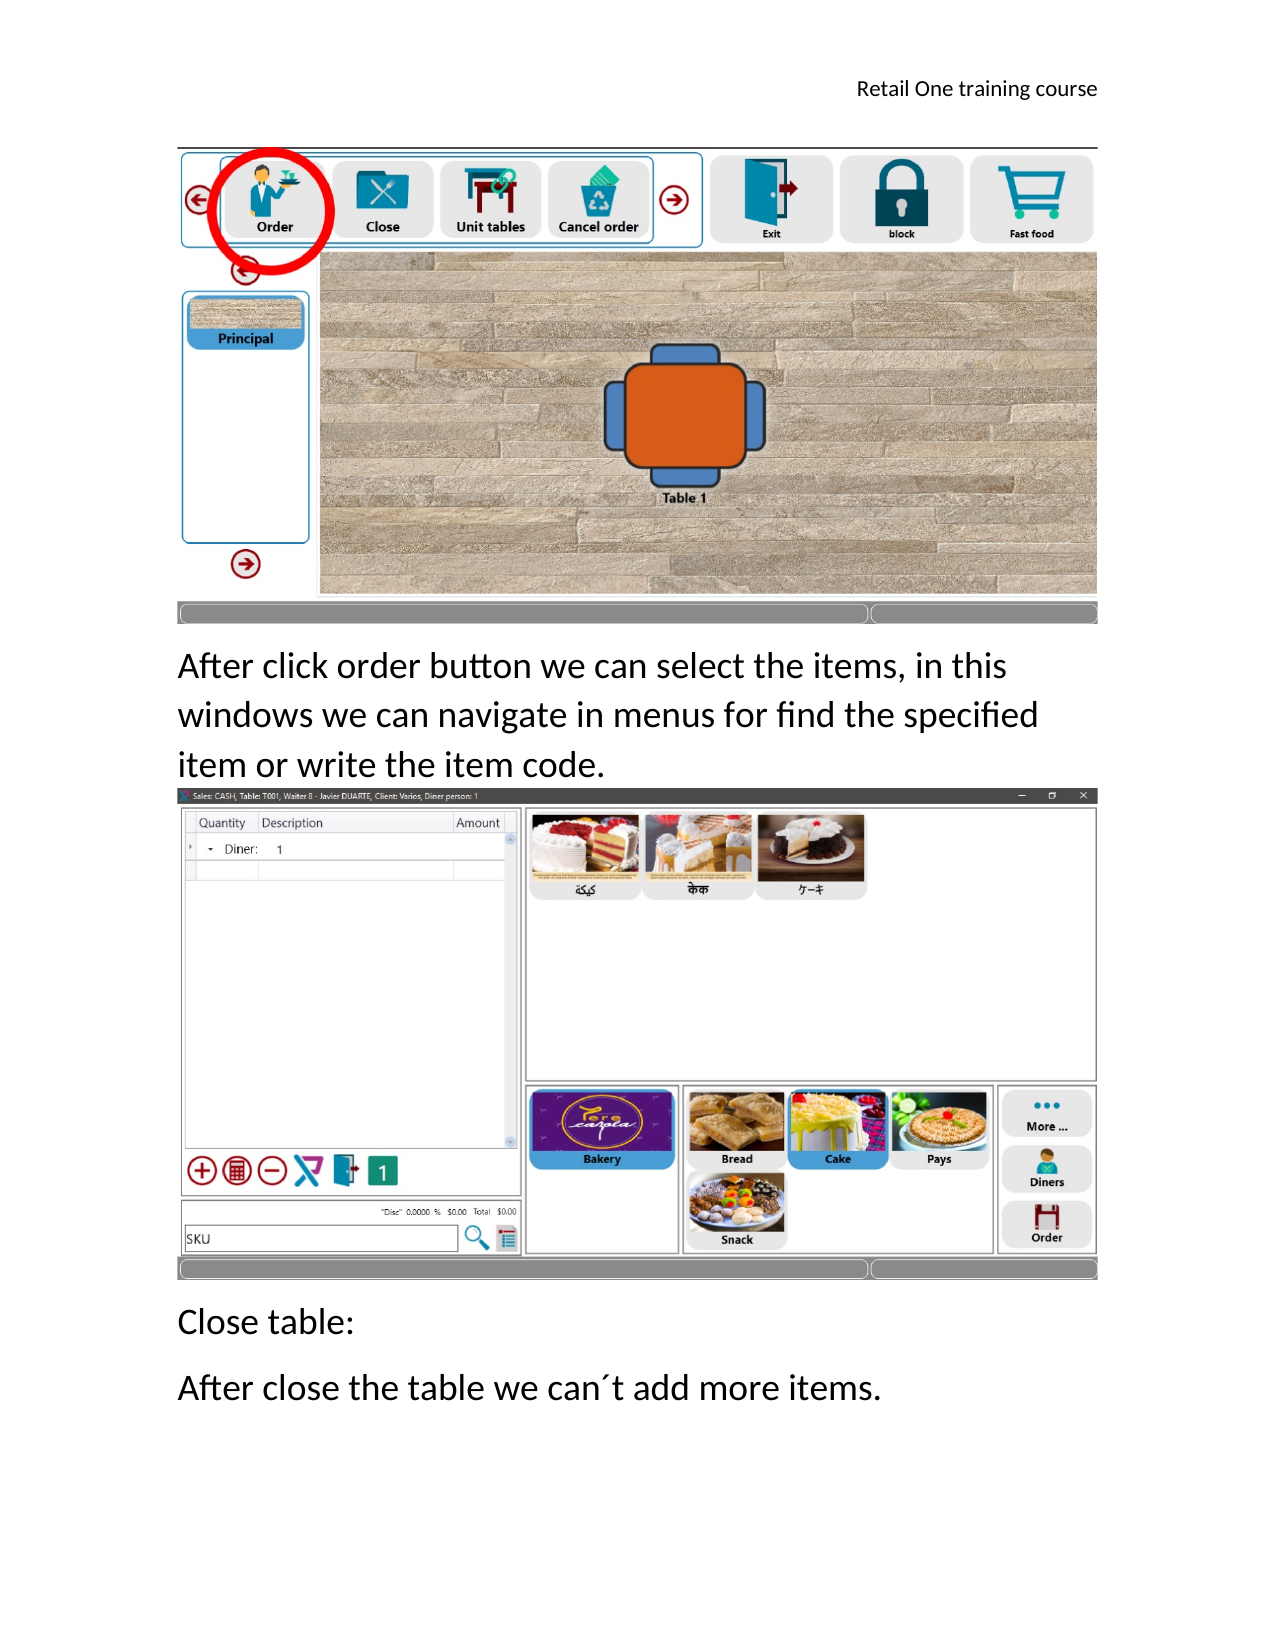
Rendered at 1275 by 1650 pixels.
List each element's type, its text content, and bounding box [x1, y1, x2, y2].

text Close table: [177, 1298, 1098, 1344]
text After click order button we can select the items, in this windows we can navigate in menus for find the specified item or write the item code. [177, 642, 1098, 788]
picture [177, 788, 1098, 1280]
text After close the table we can´t add more items. [177, 1364, 1098, 1410]
picture [177, 147, 1098, 624]
